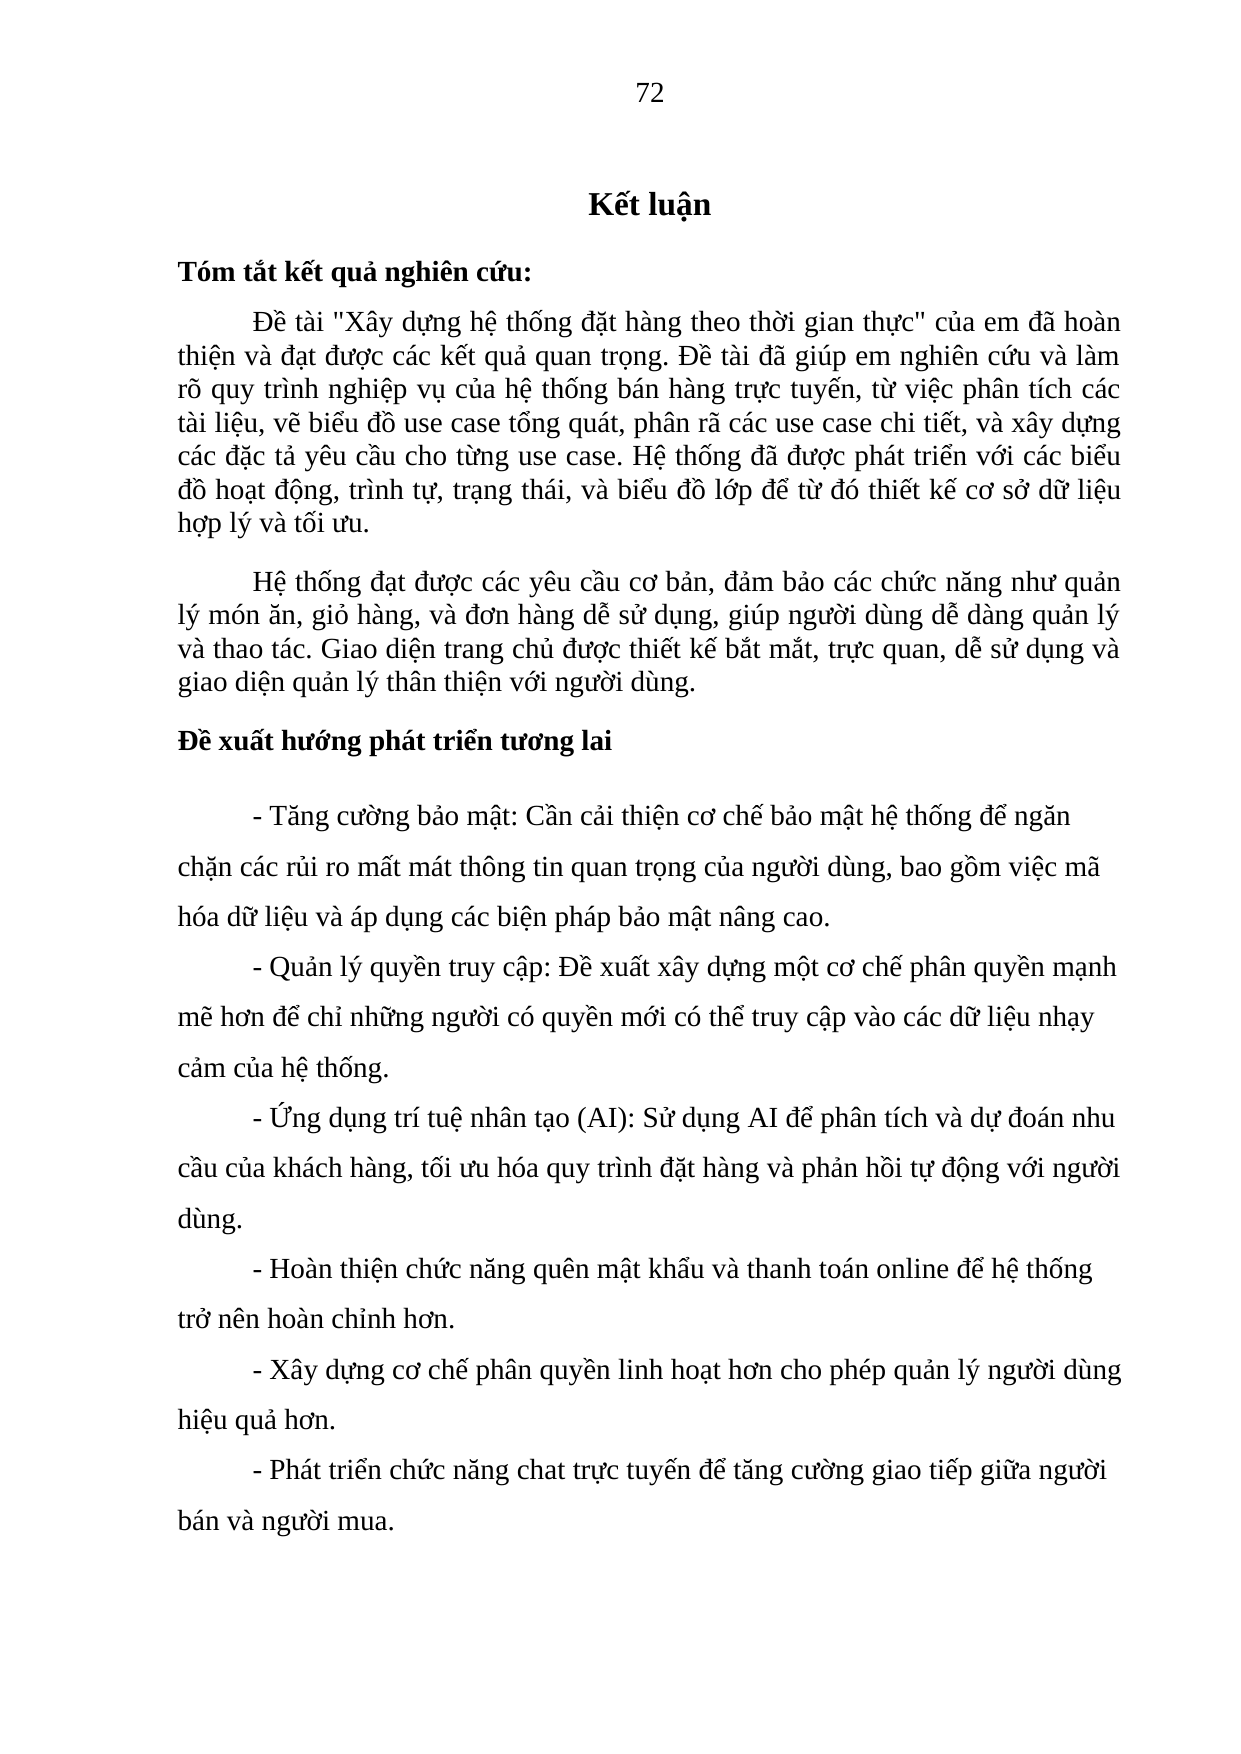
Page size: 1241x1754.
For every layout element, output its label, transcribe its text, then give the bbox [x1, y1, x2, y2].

subtitle Kết luận [177, 184, 1122, 222]
text - Xây dựng cơ chế phân quyền linh hoạt hơn cho phép quản lý người dùng hiệu quả hơn. [177, 1352, 1122, 1436]
text - Phát triển chức năng chat trực tuyến để tăng cường giao tiếp giữa người bán và người mua. [177, 1452, 1122, 1536]
text - Quản lý quyền truy cập: Đề xuất xây dựng một cơ chế phân quyền mạnh mẽ hơn để chỉ những người có quyền mới có thể truy cập vào các dữ liệu nhạy cảm của hệ thống. [177, 949, 1122, 1083]
text Hệ thống đạt được các yêu cầu cơ bản, đảm bảo các chức năng như quản lý món ăn, giỏ hàng, và đơn hàng dễ sử dụng, giúp người dùng dễ dàng quản lý và thao tác. Giao diện trang chủ được thiết kế bắt mắt, trực quan, dễ sử dụng và giao diện quản lý thân thiện với người dùng. [177, 564, 1122, 698]
text - Tăng cường bảo mật: Cần cải thiện cơ chế bảo mật hệ thống để ngăn chặn các rủi ro mất mát thông tin quan trọng của người dùng, bao gồm việc mã hóa dữ liệu và áp dụng các biện pháp bảo mật nâng cao. [177, 798, 1122, 932]
text Đề xuất hướng phát triển tương lai [177, 723, 1122, 757]
text Tóm tắt kết quả nghiên cứu: [177, 254, 1122, 287]
text - Hoàn thiện chức năng quên mật khẩu và thanh toán online để hệ thống trở nên hoàn chỉnh hơn. [177, 1251, 1122, 1335]
text Đề tài "Xây dựng hệ thống đặt hàng theo thời gian thực" của em đã hoàn thiện và đạt được các kết quả quan trọng. Đề tài đã giúp em nghiên cứu và làm rõ quy trình nghiệp vụ của hệ thống bán hàng trực tuyến, từ việc phân tích các tài liệu, vẽ biểu đồ use case tổng quát, phân rã các use case chi tiết, và xây dựng các đặc tả yêu cầu cho từng use case. Hệ thống đã được phát triển với các biểu đồ hoạt động, trình tự, trạng thái, và biểu đồ lớp để từ đó thiết kế cơ sở dữ liệu hợp lý và tối ưu. [177, 304, 1122, 539]
text - Ứng dụng trí tuệ nhân tạo (AI): Sử dụng AI để phân tích và dự đoán nhu cầu của khách hàng, tối ưu hóa quy trình đặt hàng và phản hồi tự động với người dùng. [177, 1100, 1122, 1234]
